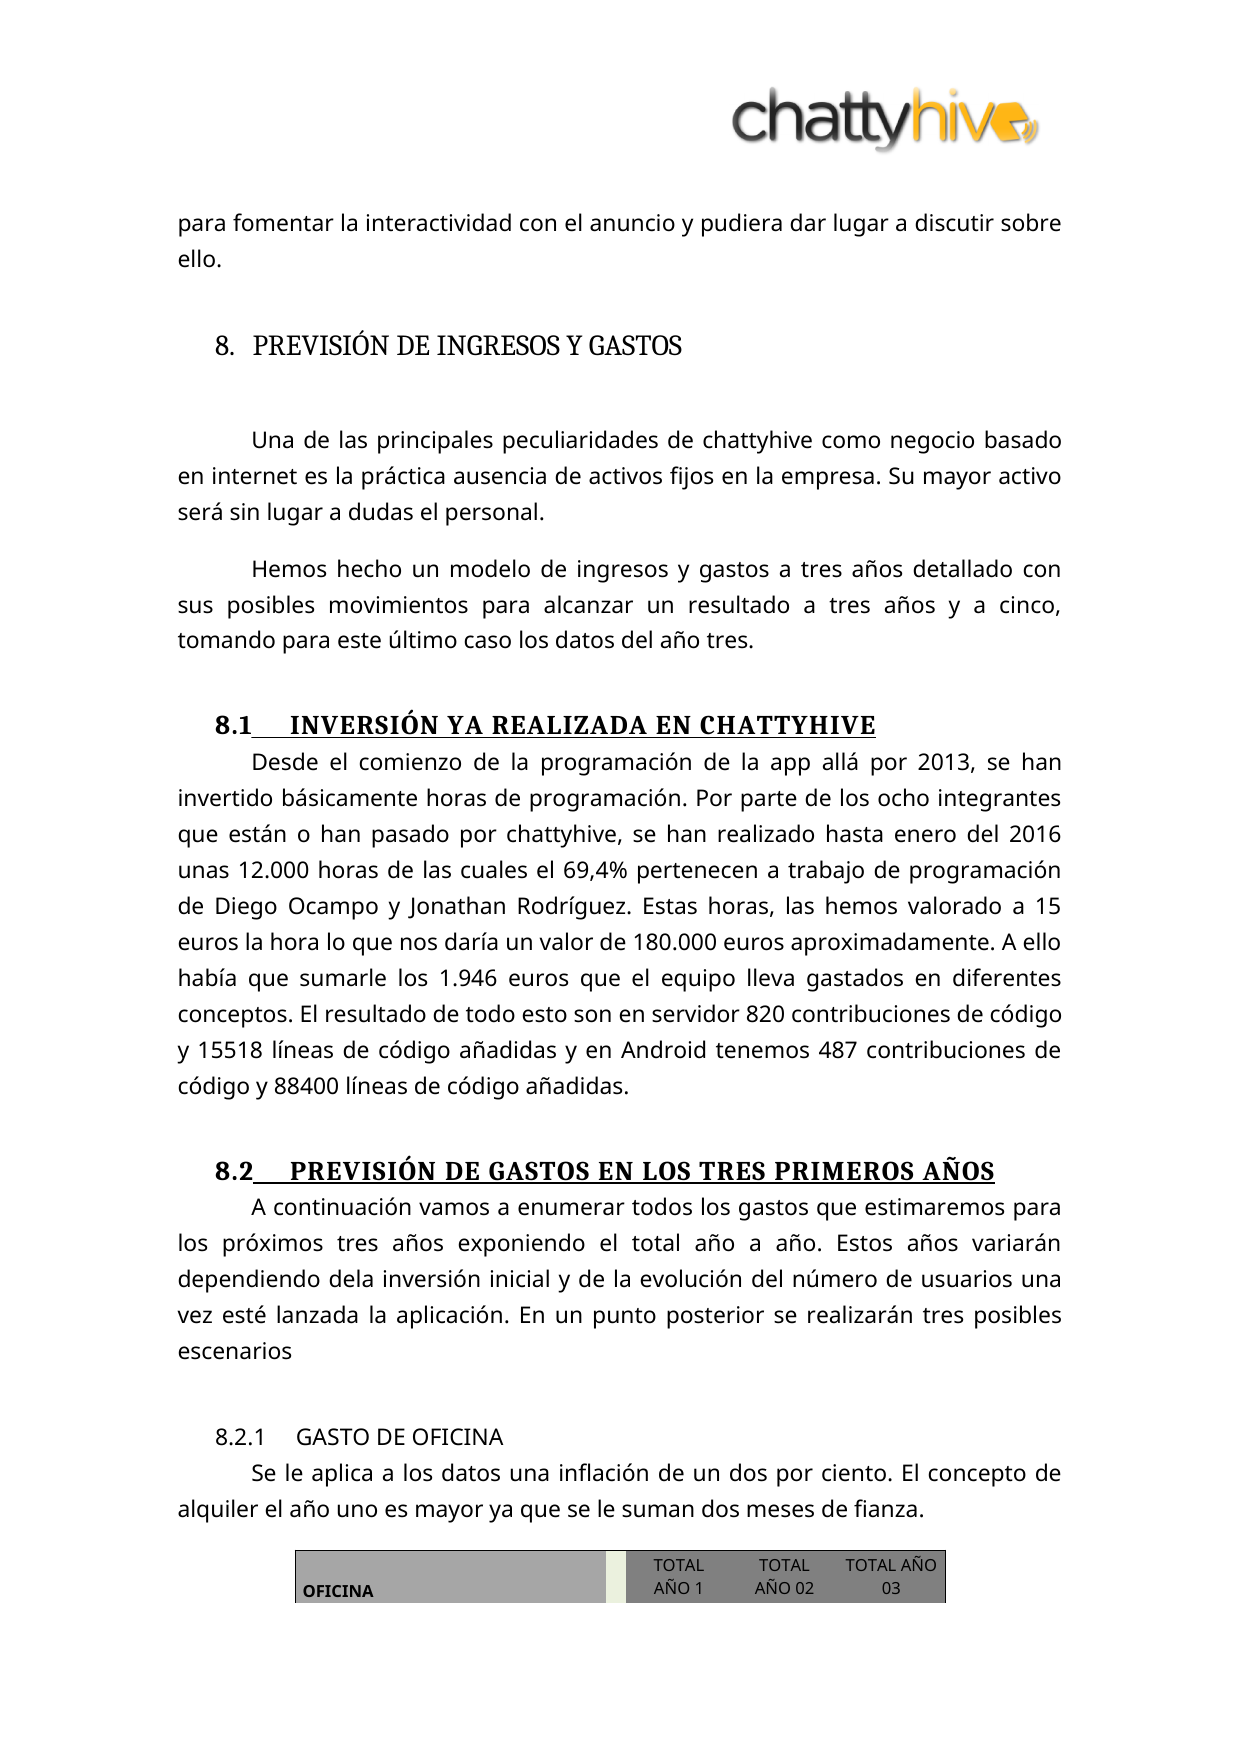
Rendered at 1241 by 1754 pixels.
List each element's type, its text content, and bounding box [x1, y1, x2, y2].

text Se le aplica a los datos una inflación de un dos por ciento. El concepto de alquiler el año uno es mayor ya que se le suman dos meses de fianza. [177, 1457, 1063, 1524]
table_header [606, 1551, 626, 1603]
table_header TOTAL AÑO 1 [626, 1551, 732, 1603]
text Desde el comienzo de la programación de la app allá por 2013, se han invertido básicamente horas de programación. Por parte de los ocho integrantes que están o han pasado por chattyhive, se han realizado hasta enero del 2016 unas 12.000 horas de las cuales el 69,4% pertenecen a trabajo de programación de Diego Ocampo y Jonathan Rodríguez. Estas horas, las hemos valorado a 15 euros la hora lo que nos daría un valor de 180.000 euros aproximadamente. A ello había que sumarle los 1.946 euros que el equipo lleva gastados en diferentes conceptos. El resultado de todo esto son en servidor 820 contribuciones de código y 15518 líneas de código añadidas y en Android tenemos 487 contribuciones de código y 88400 líneas de código añadidas. [177, 746, 1063, 1101]
text Hemos hecho un modelo de ingresos y gastos a tres años detallado con sus posibles movimientos para alcanzar un resultado a tres años y a cinco, tomando para este último caso los datos del año tres. [177, 553, 1063, 656]
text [177, 207, 1063, 274]
list PREVISIÓN DE GASTOS EN LOS TRES PRIMEROS AÑOS [215, 1156, 1063, 1187]
table_header OFICINA [296, 1551, 606, 1603]
list GASTO DE OFICINA [215, 1421, 1063, 1452]
list INVERSIÓN YA REALIZADA EN CHATTYHIVE [215, 710, 1063, 742]
table_header TOTAL AÑO 02 [732, 1551, 837, 1603]
picture [740, 104, 1029, 134]
text Una de las principales peculiaridades de chattyhive como negocio basado en internet es la práctica ausencia de activos fijos en la empresa. Su mayor activo será sin lugar a dudas el personal. [177, 424, 1063, 527]
text A continuación vamos a enumerar todos los gastos que estimaremos para los próximos tres años exponiendo el total año a año. Estos años variarán dependiendo dela inversión inicial y de la evolución del número de usuarios una vez esté lanzada la aplicación. En un punto posterior se realizarán tres posibles escenarios [177, 1191, 1063, 1366]
table_header TOTAL AÑO 03 [837, 1551, 945, 1603]
text PREVISIÓN DE INGRESOS Y GASTOS [215, 329, 1063, 362]
